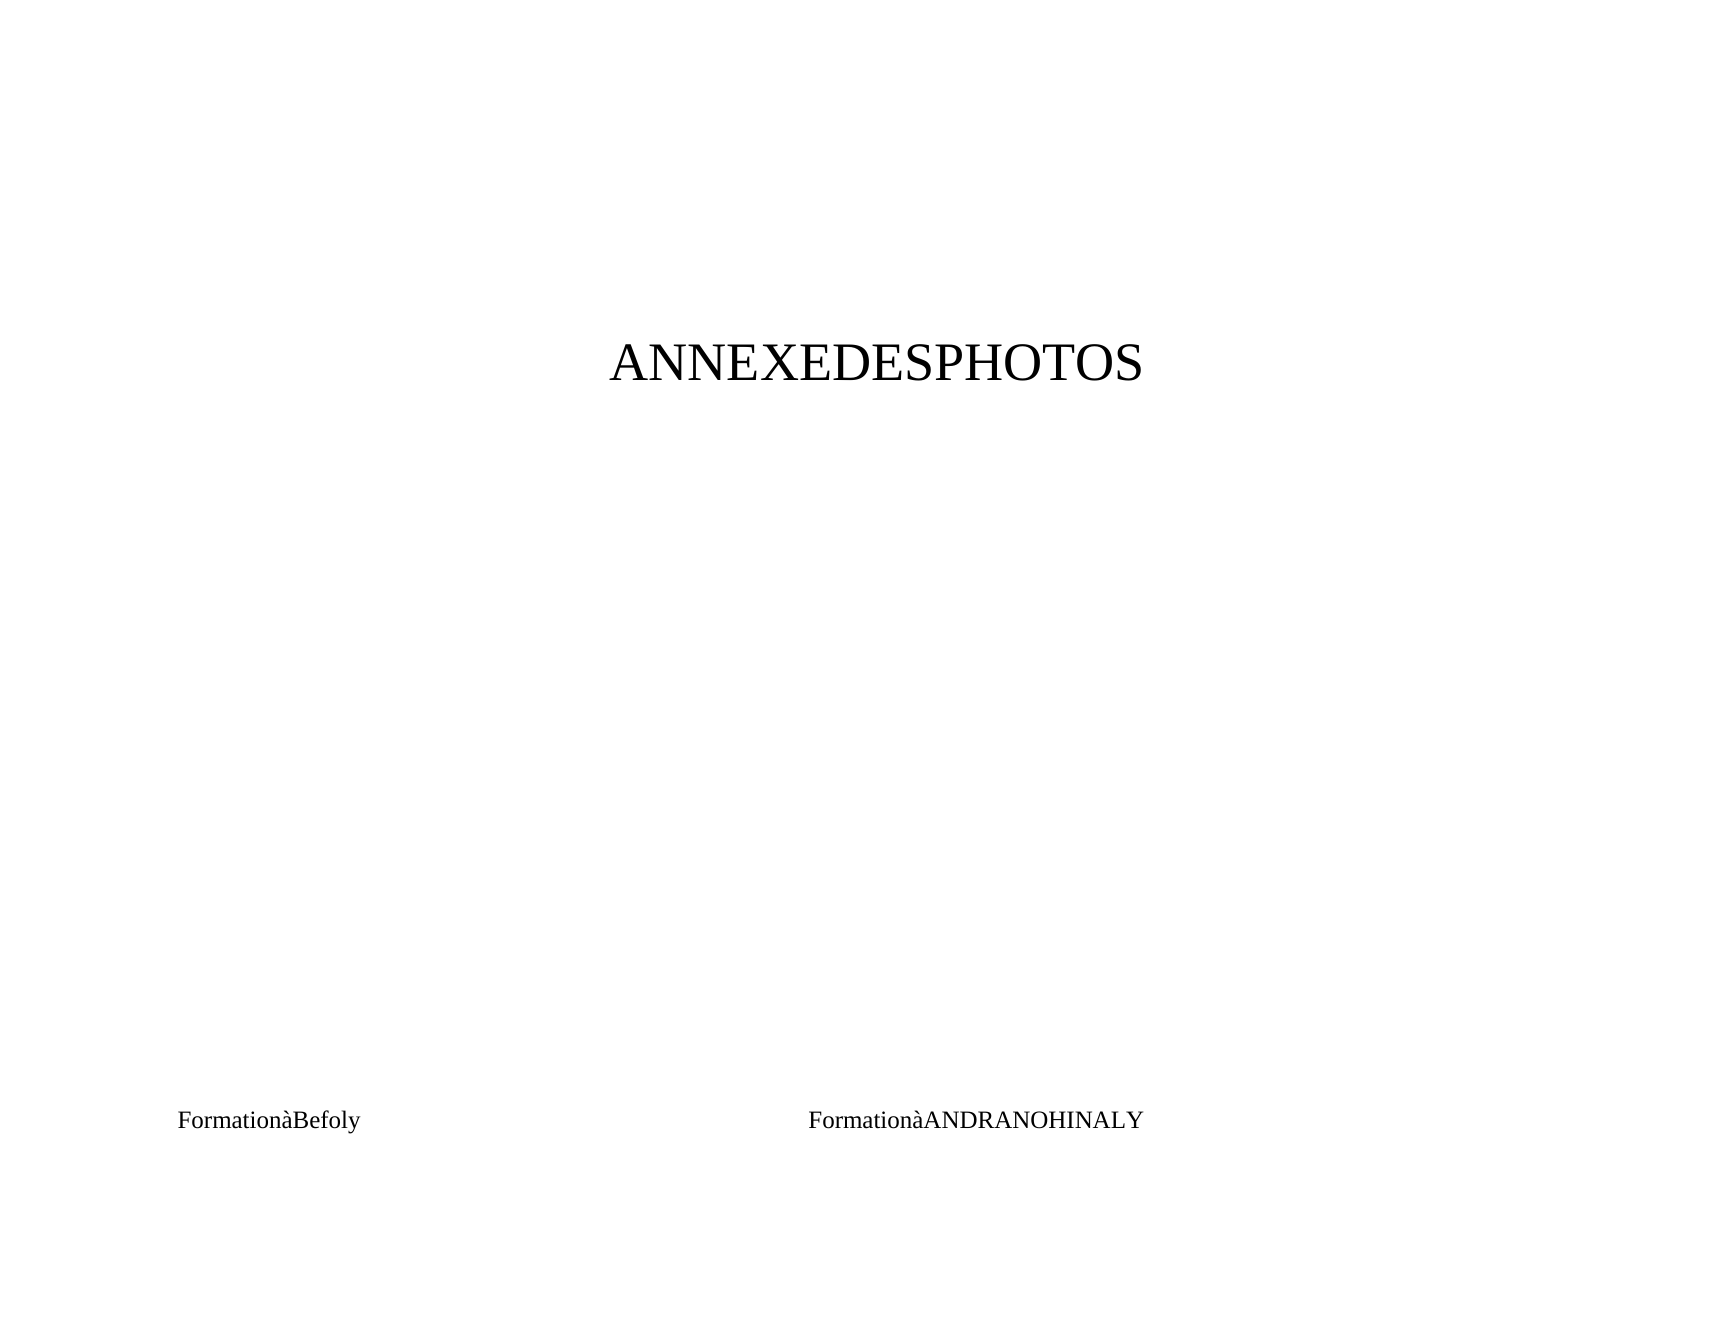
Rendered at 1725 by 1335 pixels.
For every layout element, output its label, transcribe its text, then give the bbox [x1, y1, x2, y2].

text ANNEXE DES PHOTOS [177, 329, 1577, 392]
text Formation à Befoly Formation à ANDRANOHINALY [177, 1106, 1577, 1134]
